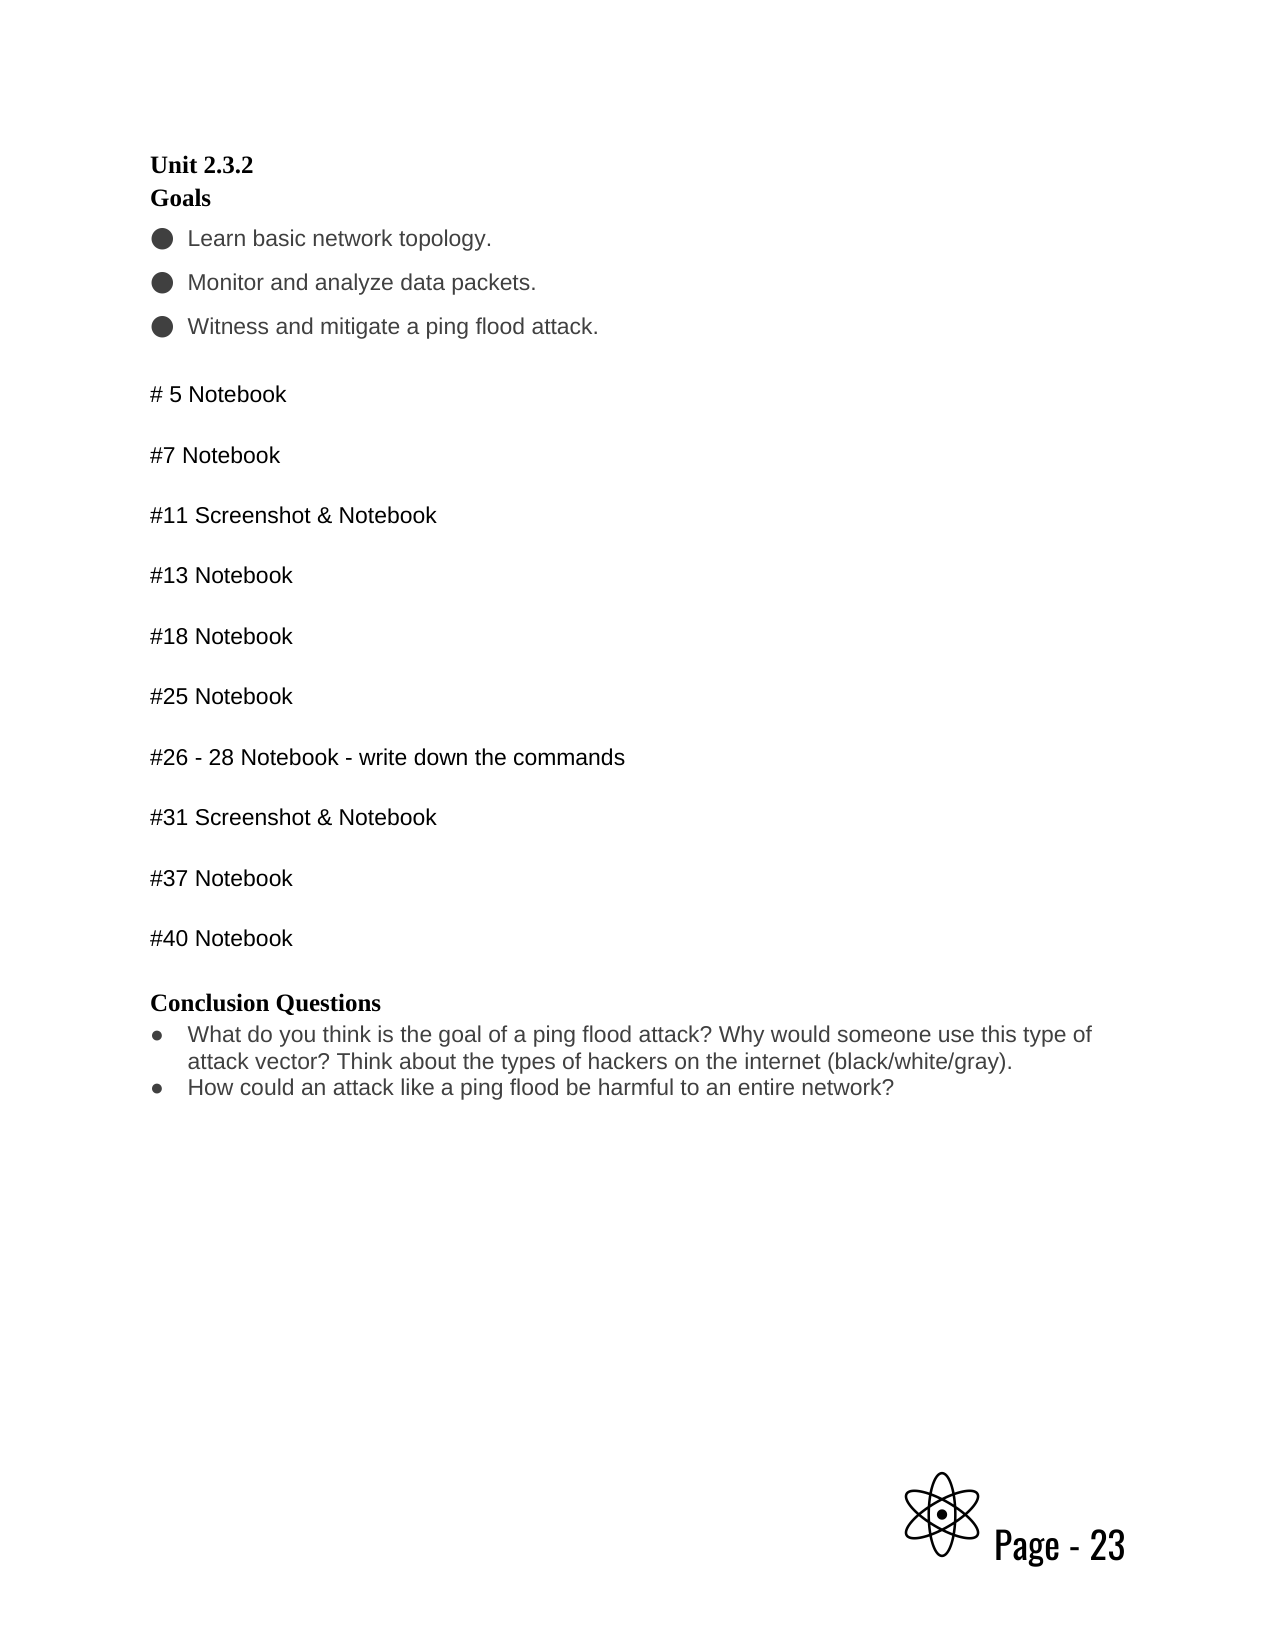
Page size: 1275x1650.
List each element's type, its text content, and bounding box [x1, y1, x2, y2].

text # 5 Notebook [150, 381, 1125, 408]
list What do you think is the goal of a ping flood attack? Why would someone use this type of attack vector? Think about the types of hackers on the internet (black/white/gray). [150, 1021, 1125, 1074]
text #11 Screenshot & Notebook [150, 502, 1125, 528]
text #25 Notebook [150, 683, 1125, 710]
text Conclusion Questions [150, 988, 1125, 1017]
list Learn basic network topology. [150, 216, 1125, 254]
list Monitor and analyze data packets. [150, 260, 1125, 298]
text #18 Notebook [150, 623, 1125, 649]
text #31 Screenshot & Notebook [150, 804, 1125, 831]
text Unit 2.3.2 [150, 150, 1125, 179]
text #7 Notebook [150, 442, 1125, 468]
list How could an attack like a ping flood be harmful to an entire network? [150, 1074, 1125, 1100]
text #13 Notebook [150, 562, 1125, 589]
text Goals [150, 183, 1125, 212]
text #26 - 28 Notebook - write down the commands [150, 744, 1125, 770]
text #37 Notebook [150, 864, 1125, 891]
list Witness and mitigate a ping flood attack. [150, 304, 1125, 342]
picture [896, 1468, 988, 1561]
text #40 Notebook [150, 925, 1125, 951]
